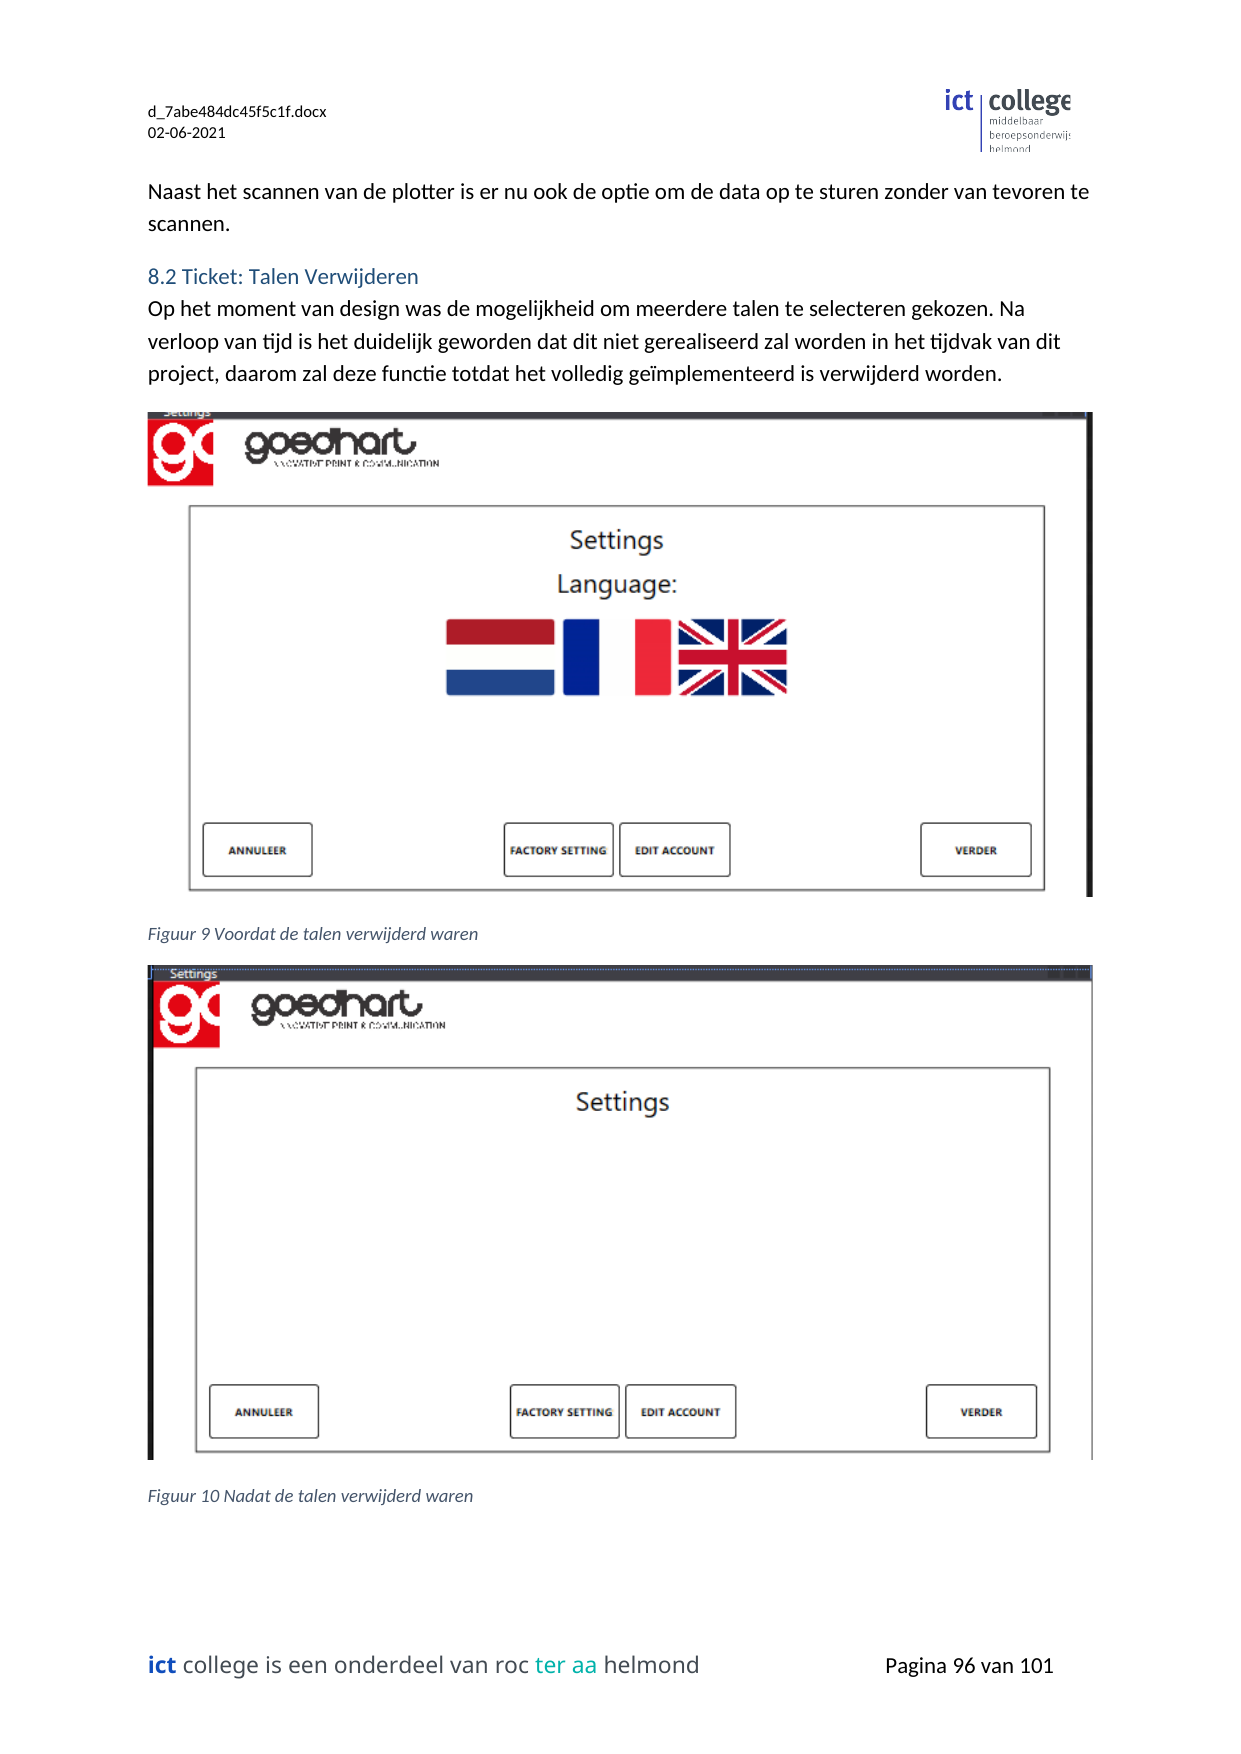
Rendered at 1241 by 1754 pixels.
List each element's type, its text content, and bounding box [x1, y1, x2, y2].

text Naast het scannen van de plotter is er nu ook de optie om de data op te sturen zonder van tevoren te scannen. [148, 177, 1093, 237]
picture [147, 965, 1093, 1460]
subtitle 8.2 Ticket: Talen Verwijderen [148, 262, 1093, 290]
text Op het moment van design was de mogelijkheid om meerdere talen te selecteren gekozen. Na verloop van tijd is het duidelijk geworden dat dit niet gerealiseerd zal worden in het tijdvak van dit project, daarom zal deze functie totdat het volledig geïmplementeerd is verwijderd worden. [148, 294, 1093, 387]
picture [147, 412, 1093, 897]
picture [945, 89, 1071, 152]
